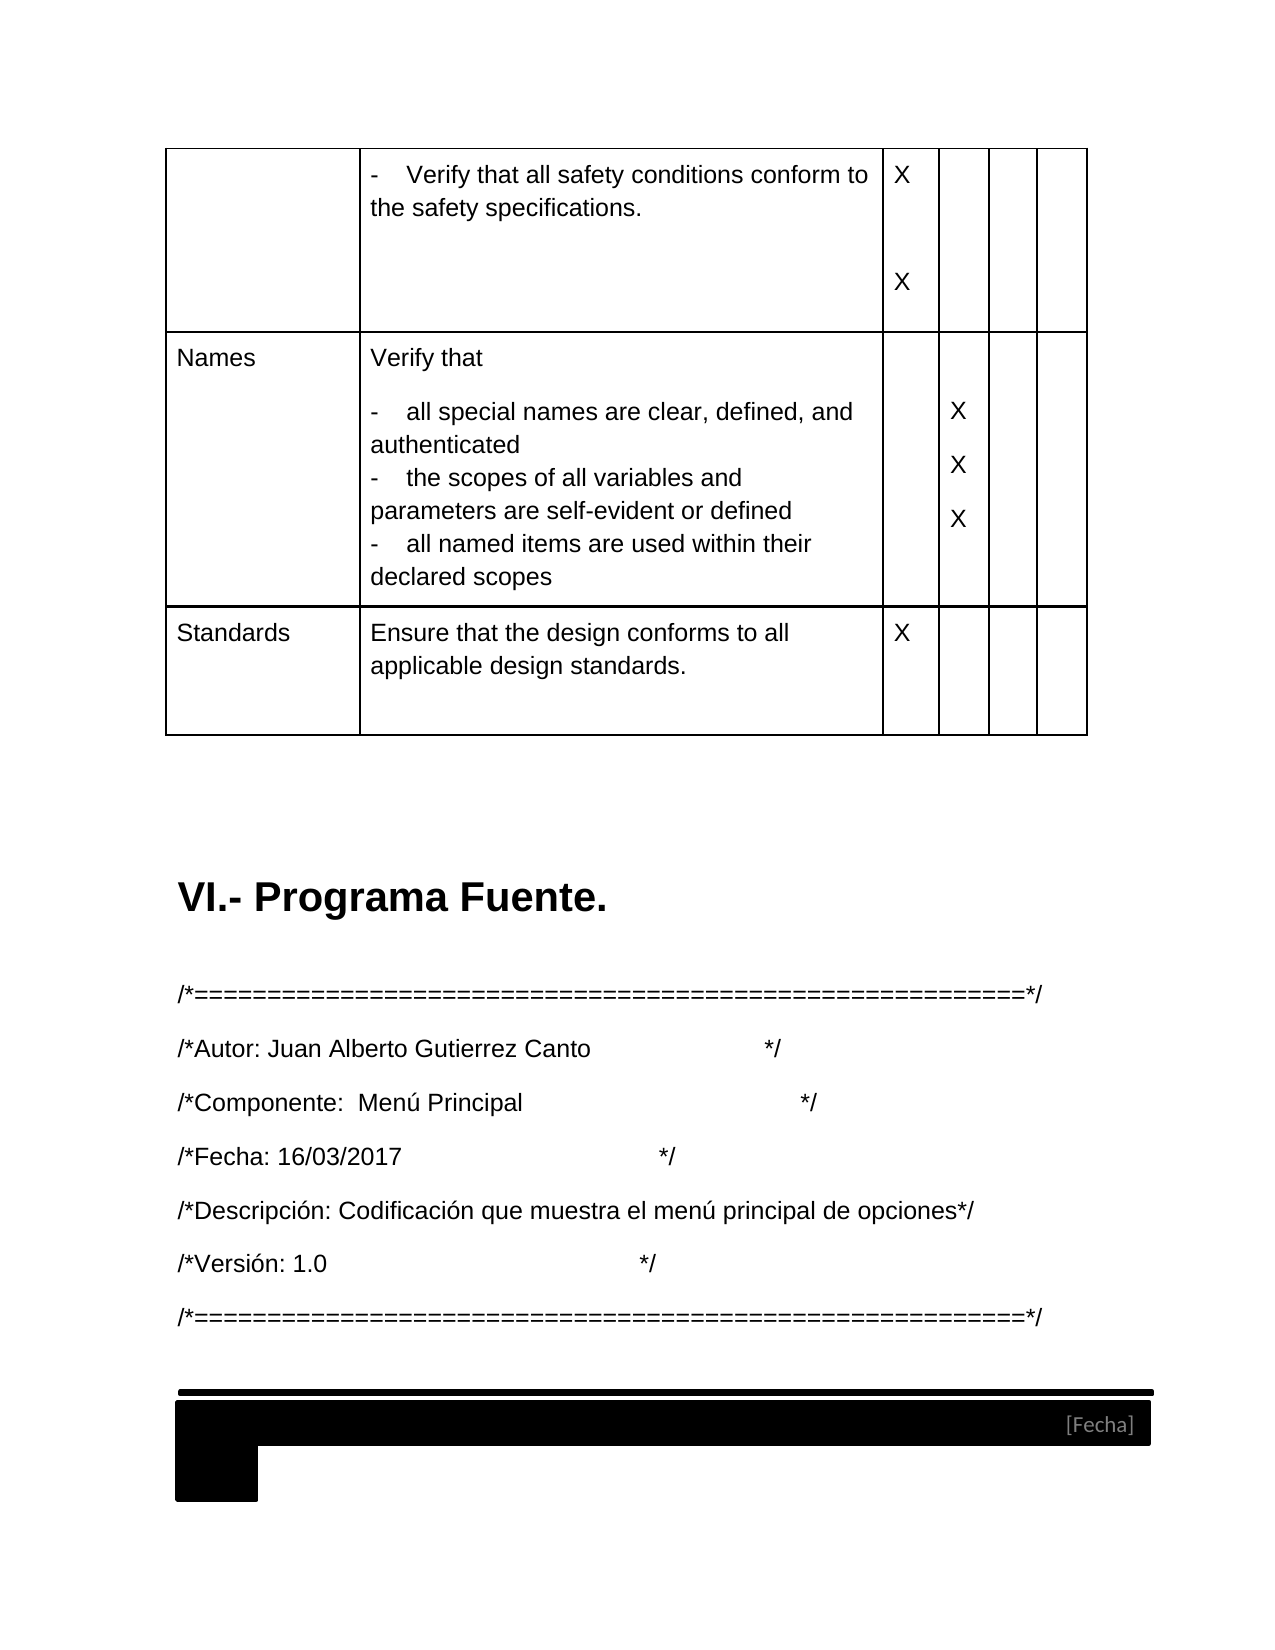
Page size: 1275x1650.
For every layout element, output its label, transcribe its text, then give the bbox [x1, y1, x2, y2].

table_cell X X X [940, 333, 988, 605]
table_cell [940, 149, 988, 331]
text /*Descripción: Codificación que muestra el menú principal de opciones*/ [177, 1196, 1098, 1224]
text /*Autor: Juan Alberto Gutierrez Canto */ [177, 1034, 1098, 1063]
table_cell [990, 333, 1036, 605]
table_cell Ensure that the design conforms to all applicable design standards. [361, 608, 882, 734]
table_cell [361, 149, 882, 331]
text /*Fecha: 16/03/2017 */ [177, 1142, 1098, 1171]
table_cell Verify that - all special names are clear, defined, and authenticated - the scopes of all variables and parameters are self-evident or defined - all named items are used within their declared scopes [361, 333, 882, 605]
text /*=========================================================*/ [177, 1303, 1098, 1332]
table_cell Names [167, 333, 359, 605]
table_cell [940, 608, 988, 734]
subtitle VI.- Programa Fuente. [177, 872, 1098, 920]
table_cell X X X [884, 149, 938, 331]
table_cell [167, 149, 359, 331]
table_cell [884, 333, 938, 605]
table_cell [990, 149, 1036, 331]
text /*Versión: 1.0 */ [177, 1249, 1098, 1278]
table_cell Standards [167, 608, 359, 734]
table_cell [990, 608, 1036, 734]
text /*Componente: Menú Principal */ [177, 1088, 1098, 1117]
table_cell X [884, 608, 938, 734]
text /*=========================================================*/ [177, 980, 1098, 1009]
table_cell [1038, 608, 1086, 734]
table_cell [1038, 149, 1086, 331]
table_cell [1038, 333, 1086, 605]
